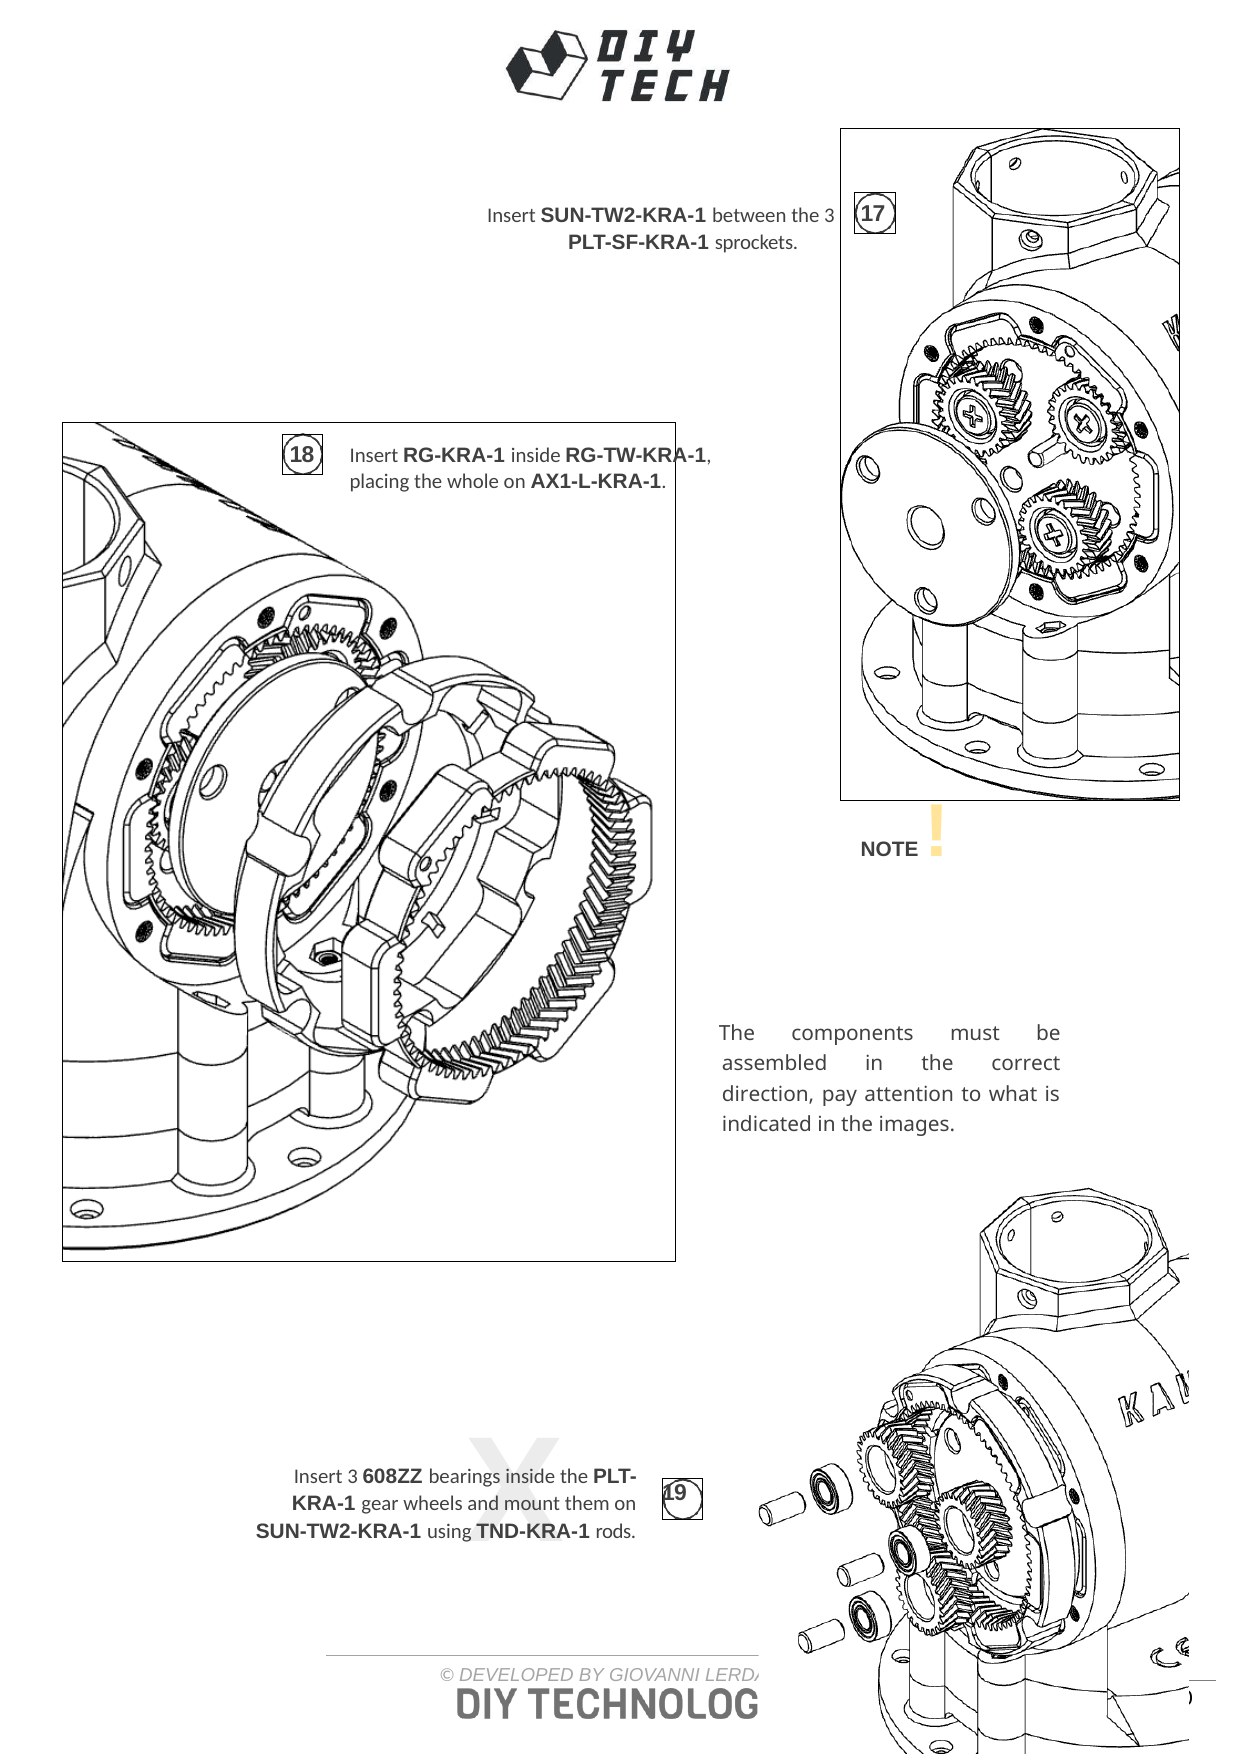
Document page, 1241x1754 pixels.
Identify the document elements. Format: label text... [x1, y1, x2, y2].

picture [663, 1479, 702, 1519]
picture [283, 435, 322, 474]
picture [457, 1187, 1189, 1754]
picture [841, 129, 1179, 800]
text The components must be assembled in the correct direction, pay attention to what is indicated in the images. [719, 1018, 1060, 1138]
picture [63, 423, 675, 1261]
text 18 Insert RG-KRA-1 inside RG-TW-KRA-1, placing the whole on AX1-L-KRA-1. [289, 441, 722, 494]
text Insert 3 608ZZ bearings inside the PLT- KRA-1 gear wheels and mount them on SUN-TW2-KRA-1 using TND-KRA-1 rods. [244, 1463, 636, 1543]
picture [502, 29, 731, 102]
text Insert SUN-TW2-KRA-1 between the 3 PLT-SF-KRA-1 sprockets. [487, 202, 835, 254]
